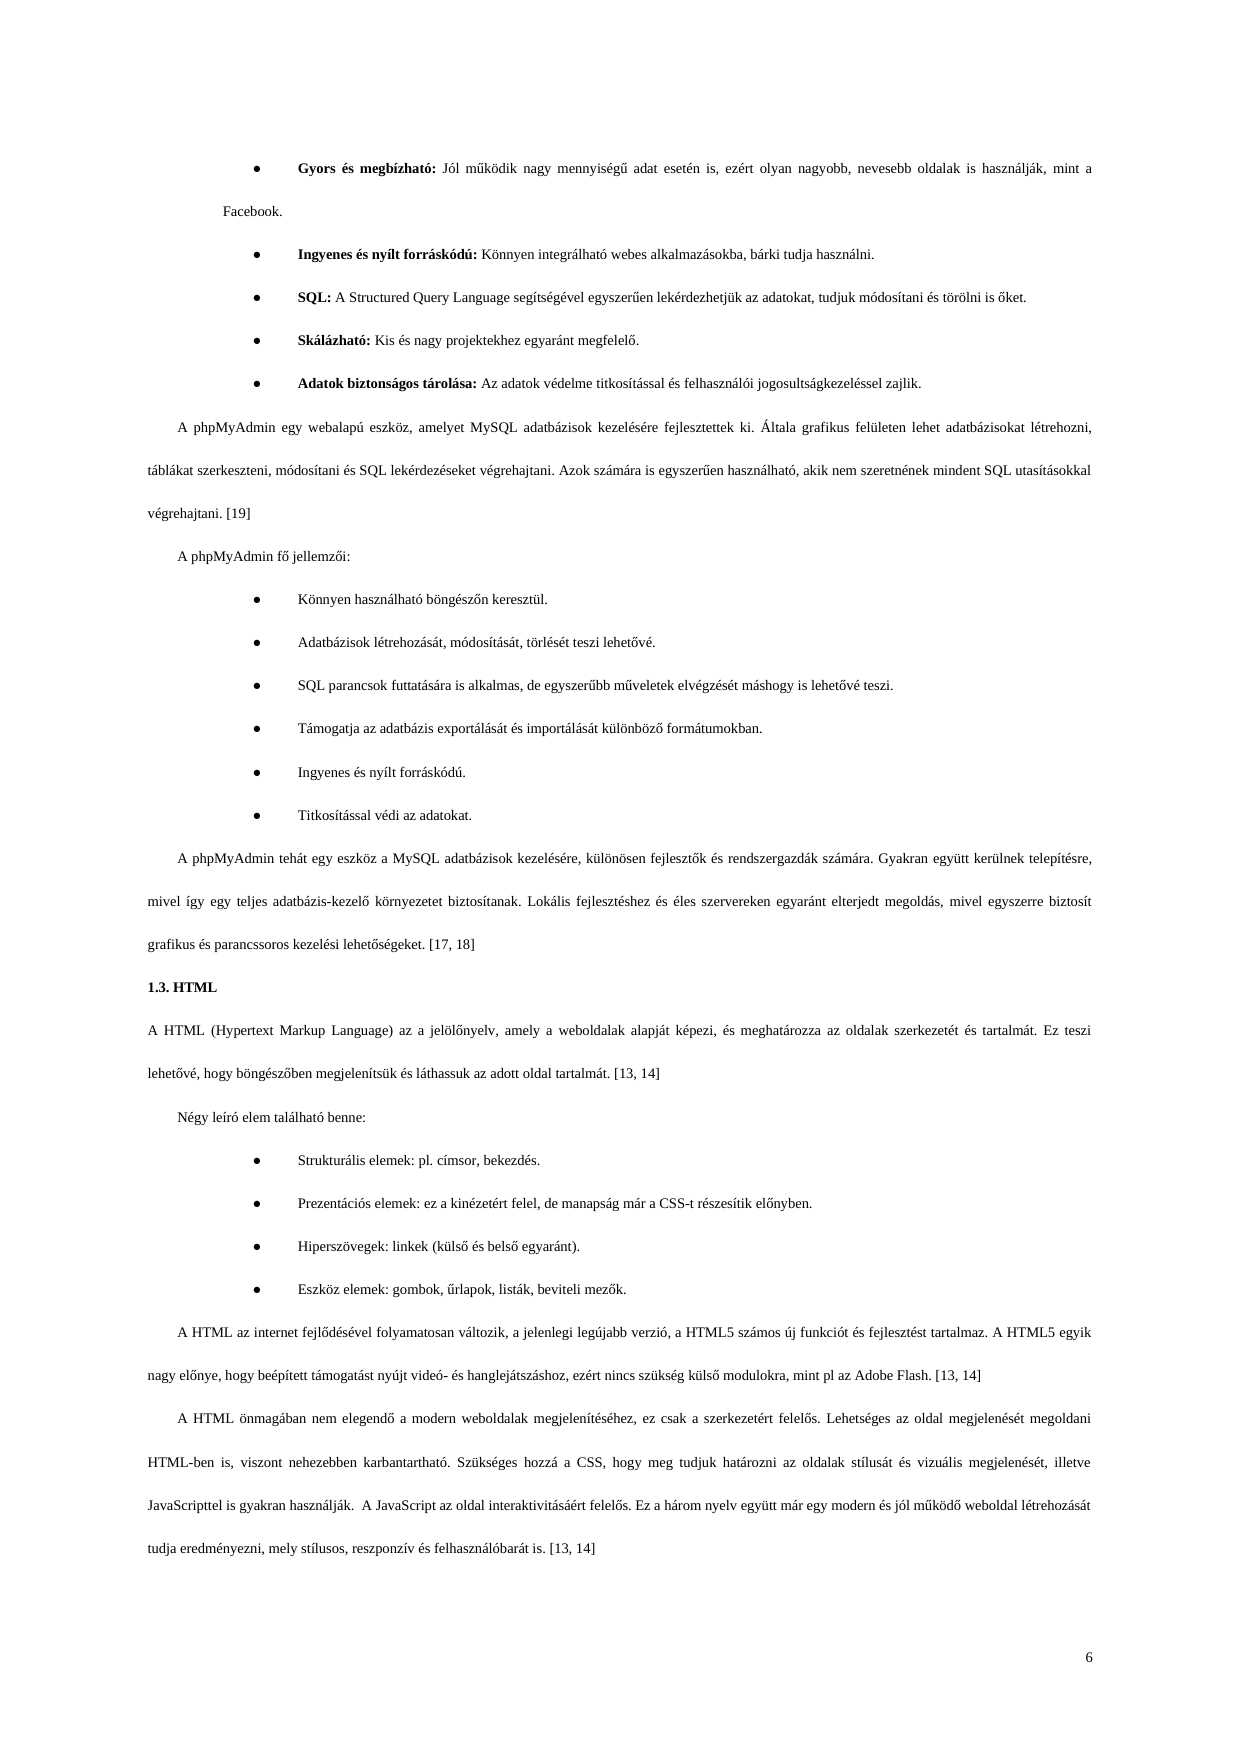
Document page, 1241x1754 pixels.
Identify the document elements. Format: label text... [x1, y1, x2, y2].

text A HTML az internet fejlődésével folyamatosan változik, a jelenlegi legújabb verzió, a HTML5 számos új funkciót és fejlesztést tartalmaz. A HTML5 egyik nagy előnye, hogy beépített támogatást nyújt videó- és hanglejátszáshoz, ezért nincs szükség külső modulokra, mint pl az Adobe Flash. [13, 14] [147, 1312, 1093, 1384]
text A HTML önmagában nem elegendő a modern weboldalak megjelenítéséhez, ez csak a szerkezetért felelős. Lehetséges az oldal megjelenését megoldani HTML-ben is, viszont nehezebben karbantartható. Szükséges hozzá a CSS, hogy meg tudjuk határozni az oldalak stílusát és vizuális megjelenését, illetve JavaScripttel is gyakran használják. A JavaScript az oldal interaktivitásáért felelős. Ez a három nyelv együtt már egy modern és jól működő weboldal létrehozását tudja eredményezni, mely stílusos, reszponzív és felhasználóbarát is. [13, 14] [147, 1398, 1093, 1556]
list Prezentációs elemek: ez a kinézetért felel, de manapság már a CSS-t részesítik előnyben. [223, 1183, 1093, 1211]
list SQL parancsok futtatására is alkalmas, de egyszerűbb műveletek elvégzését máshogy is lehetővé teszi. [223, 665, 1093, 694]
list Skálázható: Kis és nagy projektekhez egyaránt megfelelő. [223, 320, 1093, 349]
text A HTML (Hypertext Markup Language) az a jelölőnyelv, amely a weboldalak alapját képezi, és meghatározza az oldalak szerkezetét és tartalmát. Ez teszi lehetővé, hogy böngészőben megjelenítsük és láthassuk az adott oldal tartalmát. [13, 14] [147, 1010, 1093, 1082]
list SQL: A Structured Query Language segítségével egyszerűen lekérdezhetjük az adatokat, tudjuk módosítani és törölni is őket. [223, 277, 1093, 306]
list Gyors és megbízható: Jól működik nagy mennyiségű adat esetén is, ezért olyan nagyobb, nevesebb oldalak is használják, mint a Facebook. [223, 148, 1093, 219]
text Négy leíró elem található benne: [147, 1096, 1093, 1125]
list Könnyen használható böngészőn keresztül. [223, 579, 1093, 608]
list Adatok biztonságos tárolása: Az adatok védelme titkosítással és felhasználói jogosultságkezeléssel zajlik. [223, 363, 1093, 392]
text A phpMyAdmin egy webalapú eszköz, amelyet MySQL adatbázisok kezelésére fejlesztettek ki. Általa grafikus felületen lehet adatbázisokat létrehozni, táblákat szerkeszteni, módosítani és SQL lekérdezéseket végrehajtani. Azok számára is egyszerűen használható, akik nem szeretnének mindent SQL utasításokkal végrehajtani. [19] [147, 406, 1093, 521]
list Strukturális elemek: pl. címsor, bekezdés. [223, 1139, 1093, 1168]
text A phpMyAdmin fő jellemzői: [147, 536, 1093, 564]
list Támogatja az adatbázis exportálását és importálását különböző formátumokban. [223, 708, 1093, 737]
subtitle 1.3. HTML [147, 967, 1093, 996]
list Eszköz elemek: gombok, űrlapok, listák, beviteli mezők. [223, 1269, 1093, 1298]
list Ingyenes és nyílt forráskódú. [223, 751, 1093, 780]
list Ingyenes és nyílt forráskódú: Könnyen integrálható webes alkalmazásokba, bárki tudja használni. [223, 234, 1093, 263]
list Titkosítással védi az adatokat. [223, 794, 1093, 823]
list Adatbázisok létrehozását, módosítását, törlését teszi lehetővé. [223, 622, 1093, 651]
list Hiperszövegek: linkek (külső és belső egyaránt). [223, 1226, 1093, 1254]
text A phpMyAdmin tehát egy eszköz a MySQL adatbázisok kezelésére, különösen fejlesztők és rendszergazdák számára. Gyakran együtt kerülnek telepítésre, mivel így egy teljes adatbázis-kezelő környezetet biztosítanak. Lokális fejlesztéshez és éles szervereken egyaránt elterjedt megoldás, mivel egyszerre biztosít grafikus és parancssoros kezelési lehetőségeket. [17, 18] [147, 838, 1093, 953]
